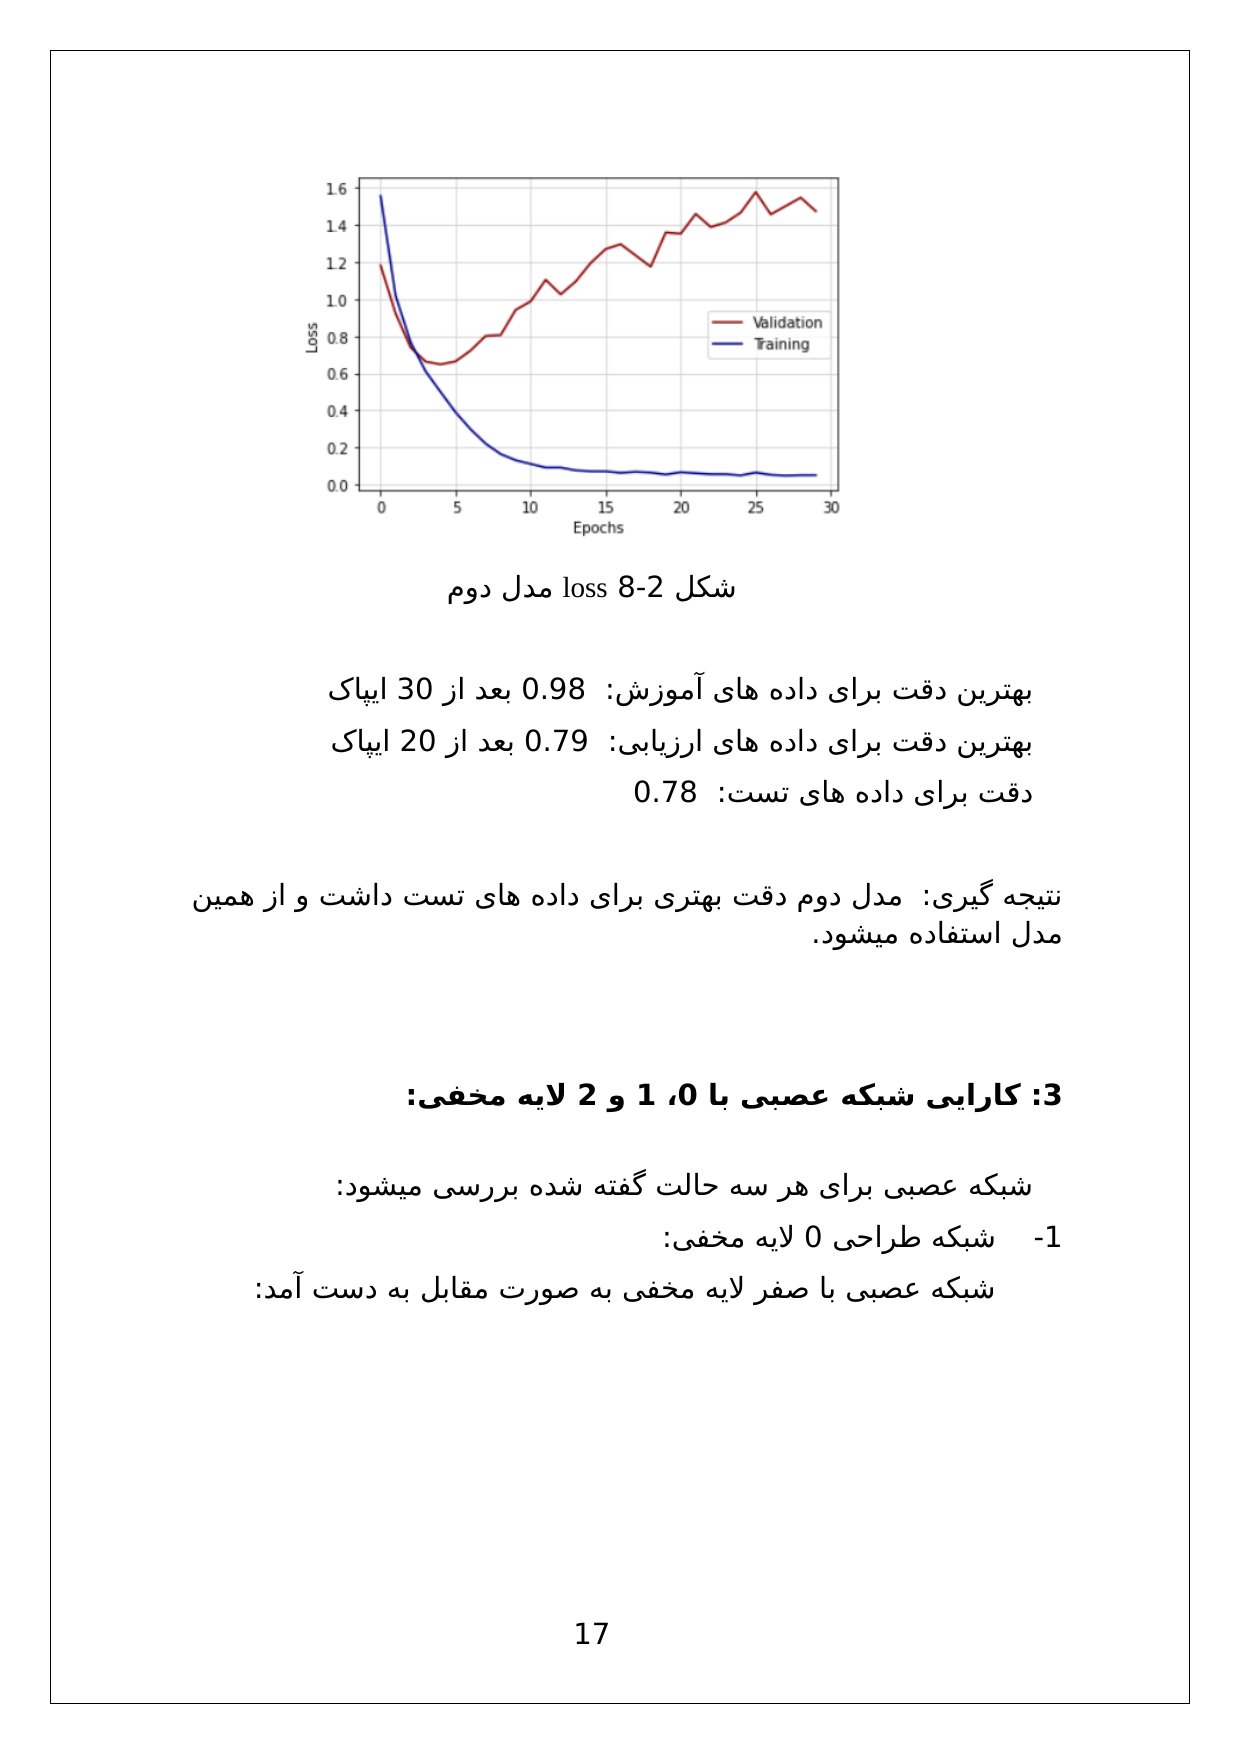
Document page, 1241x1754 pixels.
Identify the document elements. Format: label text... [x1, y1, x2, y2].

subtitle 3: کارایی شبکه عصبی با 0، 1 و 2 لایه مخفی: [150, 1079, 1063, 1113]
text نتیجه گیری: مدل دوم دقت بهتری برای داده های تست داشت و از همین مدل استفاده میشود. [150, 878, 1063, 951]
text بهترین دقت برای داده های ارزیابی: 0.79 بعد از 20 ایپاک [150, 724, 1063, 758]
text دقت برای داده های تست: 0.78 [150, 775, 1063, 809]
text بهترین دقت برای داده های آموزش: 0.98 بعد از 30 ایپاک [150, 672, 1063, 706]
list شبکه طراحی 0 لایه مخفی: [150, 1220, 1033, 1254]
text شبکه عصبی با صفر لایه مخفی به صورت مقابل به دست آمد: [150, 1272, 1026, 1306]
picture [292, 177, 892, 553]
text شبکه عصبی برای هر سه حالت گفته شده بررسی میشود: [150, 1169, 1063, 1203]
text شکل 2-8 loss مدل دوم [150, 570, 1063, 604]
